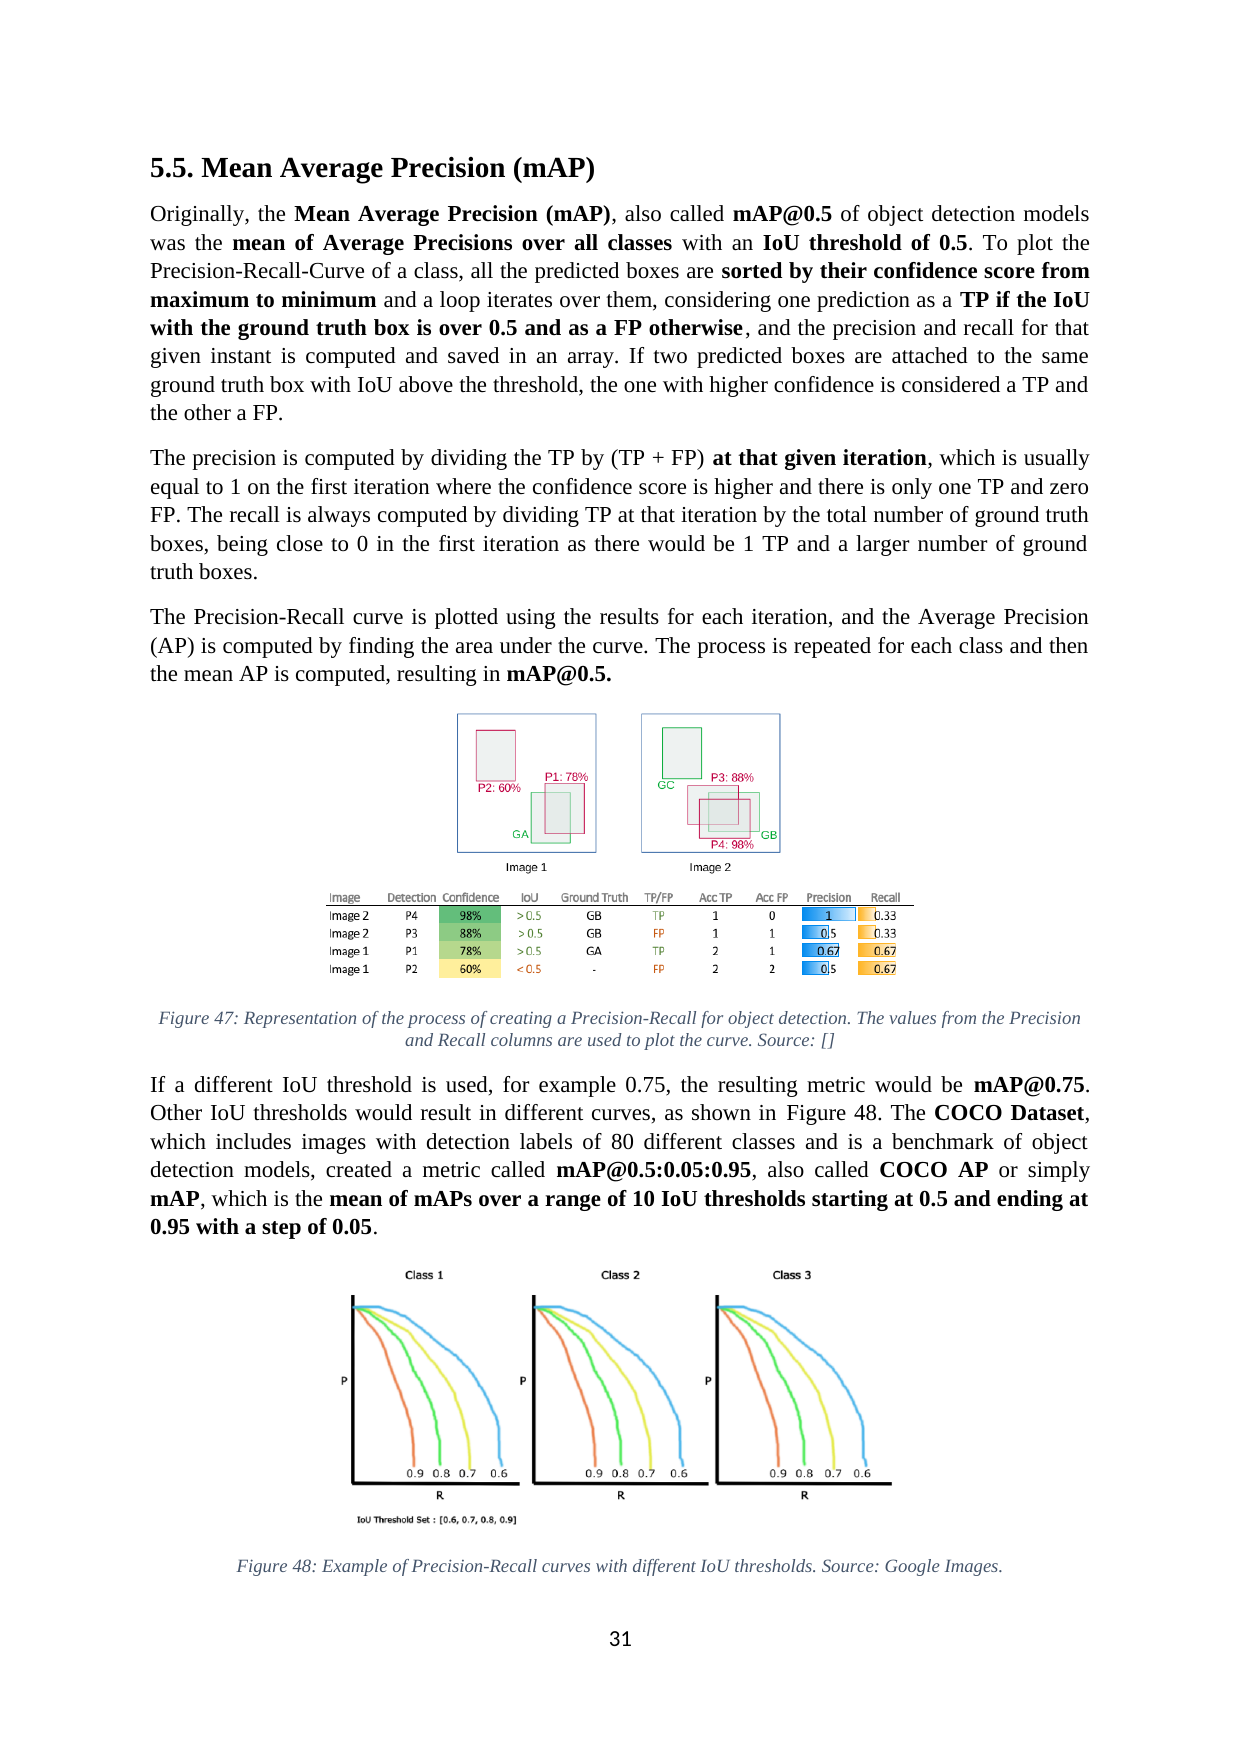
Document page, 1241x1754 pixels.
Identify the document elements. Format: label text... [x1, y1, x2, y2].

text Figure 47: Representation of the process of creating a Precision-Recall for object detection. The values from the Precision and Recall columns are used to plot the curve. Source: [] [150, 1007, 1090, 1050]
subtitle 5.5. Mean Average Precision (mAP) [150, 150, 1090, 183]
picture [448, 705, 792, 877]
text Originally, the Mean Average Precision (mAP), also called mAP@0.5 of object detection models was the mean of Average Precisions over all classes with an IoU threshold of 0.5. To plot the Precision-Recall-Curve of a class, all the predicted boxes are sorted by their confidence score from maximum to minimum and a loop iterates over them, considering one prediction as a TP if the IoU with the ground truth box is over 0.5 and as a FP otherwise, and the precision and recall for that given instant is computed and saved in an array. If two predicted boxes are attached to the same ground truth box with IoU above the threshold, the one with higher confidence is considered a TP and the other a FP. [150, 200, 1090, 426]
text The Precision-Recall curve is plotted using the results for each iteration, and the Average Precision (AP) is computed by finding the area under the curve. The process is repeated for each class and then the mean AP is computed, resulting in mAP@0.5. [150, 603, 1090, 687]
picture [315, 879, 926, 988]
picture [339, 1258, 901, 1537]
text If a different IoU threshold is used, for example 0.75, the resulting metric would be mAP@0.75. Other IoU thresholds would result in different curves, as shown in Figure 48. The COCO Dataset, which includes images with detection labels of 80 different classes and is a benchmark of object detection models, created a metric called mAP@0.5:0.05:0.95, also called COCO AP or simply mAP, which is the mean of mAPs over a range of 10 IoU thresholds starting at 0.5 and ending at 0.95 with a step of 0.05. [150, 1071, 1090, 1239]
text The precision is computed by dividing the TP by (TP + FP) at that given iteration, which is usually equal to 1 on the first iteration where the confidence score is higher and there is only one TP and zero FP. The recall is always computed by dividing TP at that iteration by the total number of ground truth boxes, being close to 0 in the first iteration as there would be 1 TP and a larger number of ground truth boxes. [150, 444, 1090, 584]
text Figure 48: Example of Precision-Recall curves with different IoU thresholds. Source: Google Images. [150, 1555, 1090, 1577]
